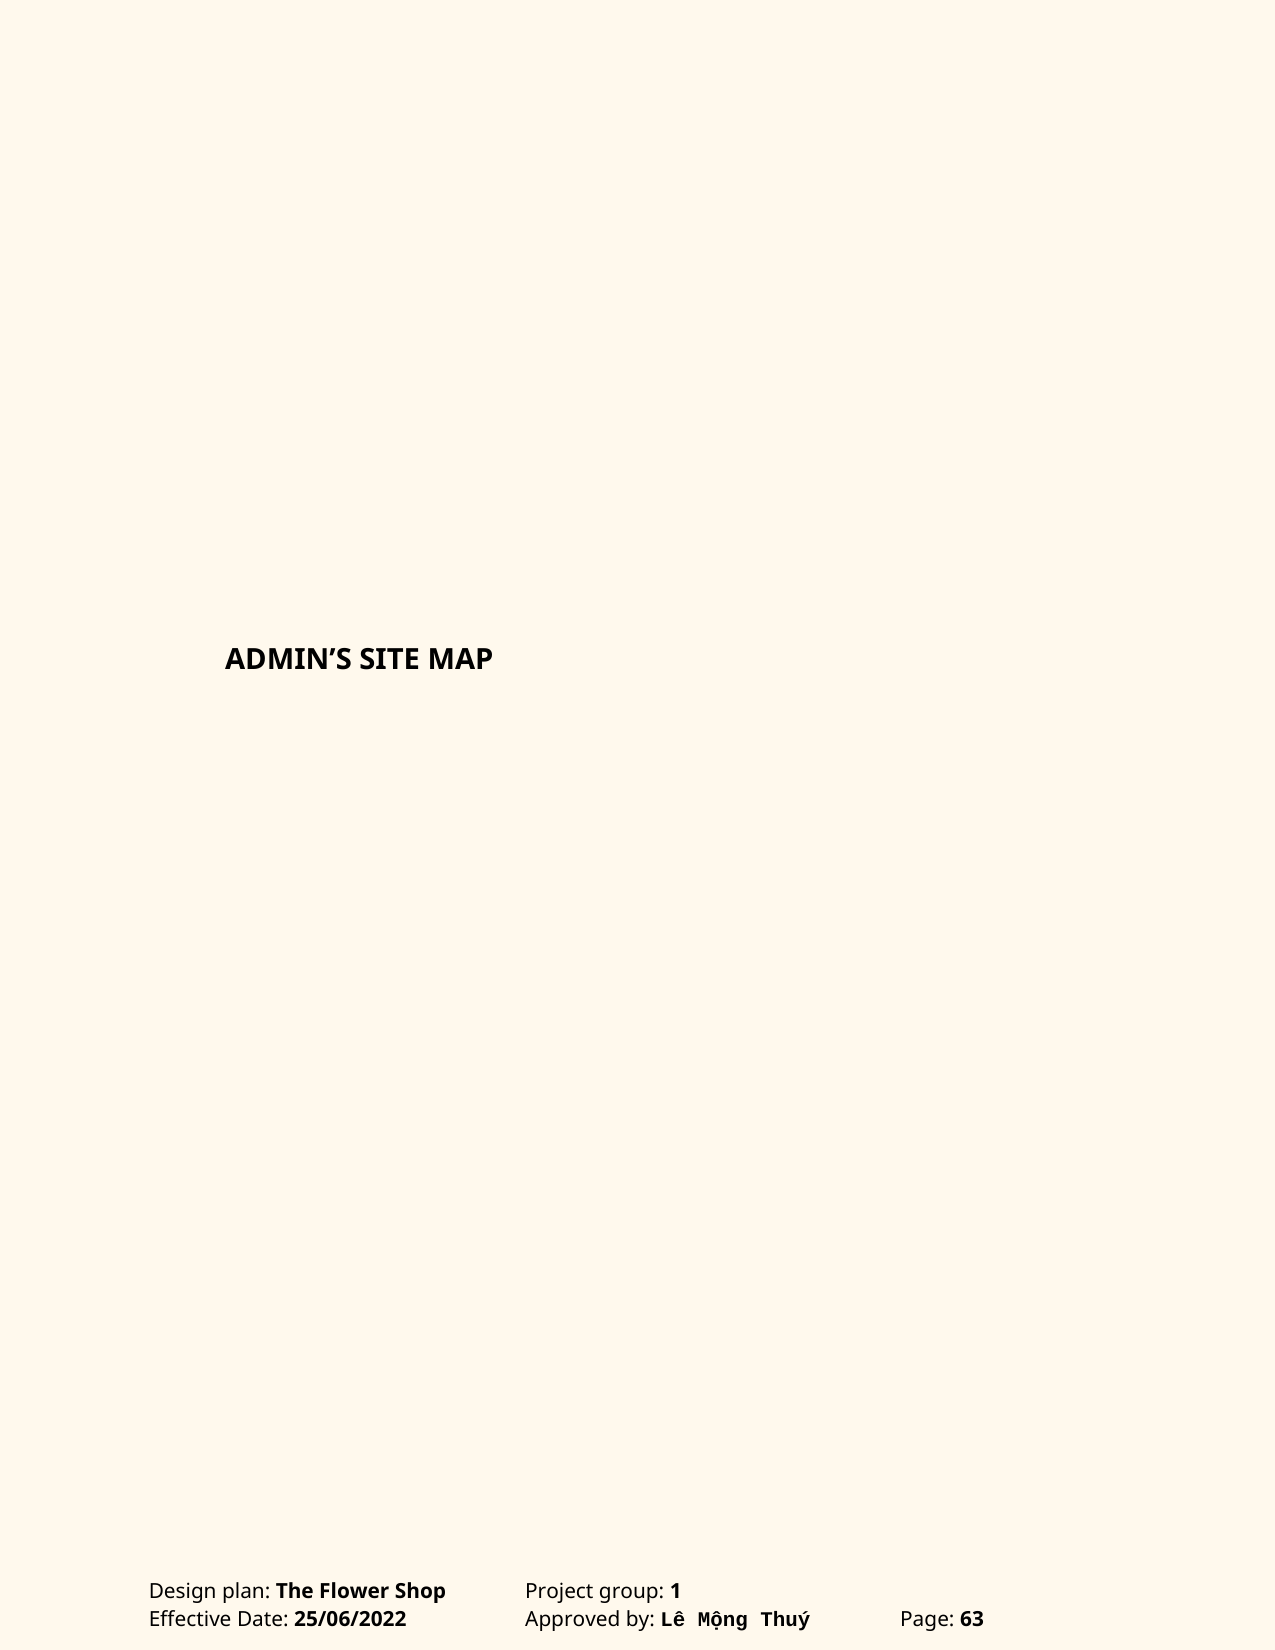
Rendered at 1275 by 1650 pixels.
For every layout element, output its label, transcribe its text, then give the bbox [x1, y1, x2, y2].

subtitle ADMIN’S SITE MAP [225, 638, 1127, 678]
